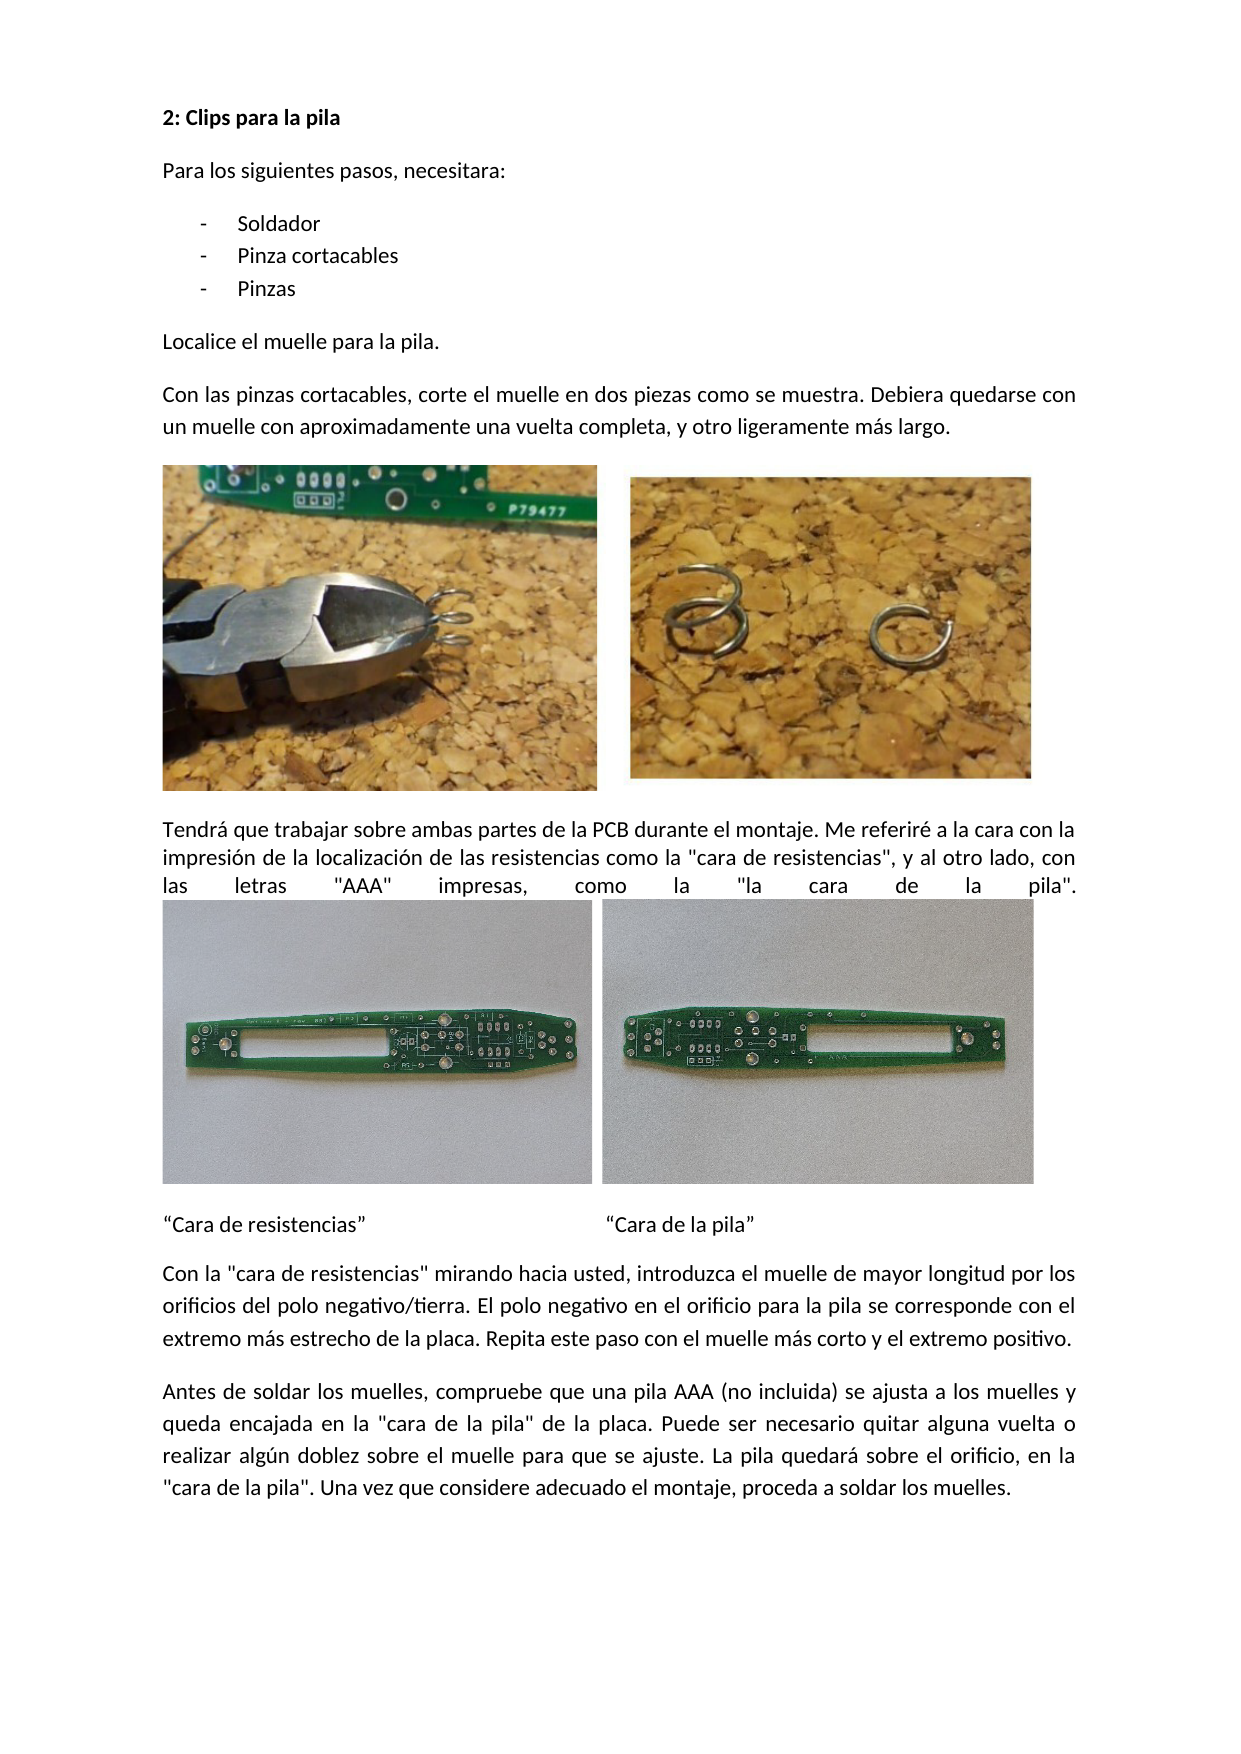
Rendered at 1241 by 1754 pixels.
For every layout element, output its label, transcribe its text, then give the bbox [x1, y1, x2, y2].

text Con la "cara de resistencias" mirando hacia usted, introduzca el muelle de mayor longitud por los orificios del polo negativo/tierra. El polo negativo en el orificio para la pila se corresponde con el extremo más estrecho de la placa. Repita este paso con el muelle más corto y el extremo positivo. [162, 1259, 1078, 1352]
list Pinza cortacables [200, 242, 1078, 270]
text Para los siguientes pasos, necesitara: [162, 156, 1078, 184]
list Pinzas [200, 274, 1078, 302]
text Con las pinzas cortacables, corte el muelle en dos piezas como se muestra. Debiera quedarse con un muelle con aproximadamente una vuelta completa, y otro ligeramente más largo. [162, 380, 1078, 440]
text Tendrá que trabajar sobre ambas partes de la PCB durante el montaje. Me referiré a la cara con la impresión de la localización de las resistencias como la "cara de resistencias", y al otro lado, con las letras "AAA" impresas, como la "la cara de la pila". [162, 815, 1078, 1190]
text 2: Clips para la pila [162, 103, 1078, 131]
text “Cara de resistencias” “Cara de la pila” [162, 1211, 1078, 1238]
text Localice el muelle para la pila. [162, 327, 1078, 355]
list Soldador [200, 209, 1078, 237]
text Antes de soldar los muelles, compruebe que una pila AAA (no incluida) se ajusta a los muelles y queda encajada en la "cara de la pila" de la placa. Puede ser necesario quitar alguna vuelta o realizar algún doblez sobre el muelle para que se ajuste. La pila quedará sobre el orificio, en la "cara de la pila". Una vez que considere adecuado el montaje, proceda a soldar los muelles. [162, 1377, 1078, 1501]
